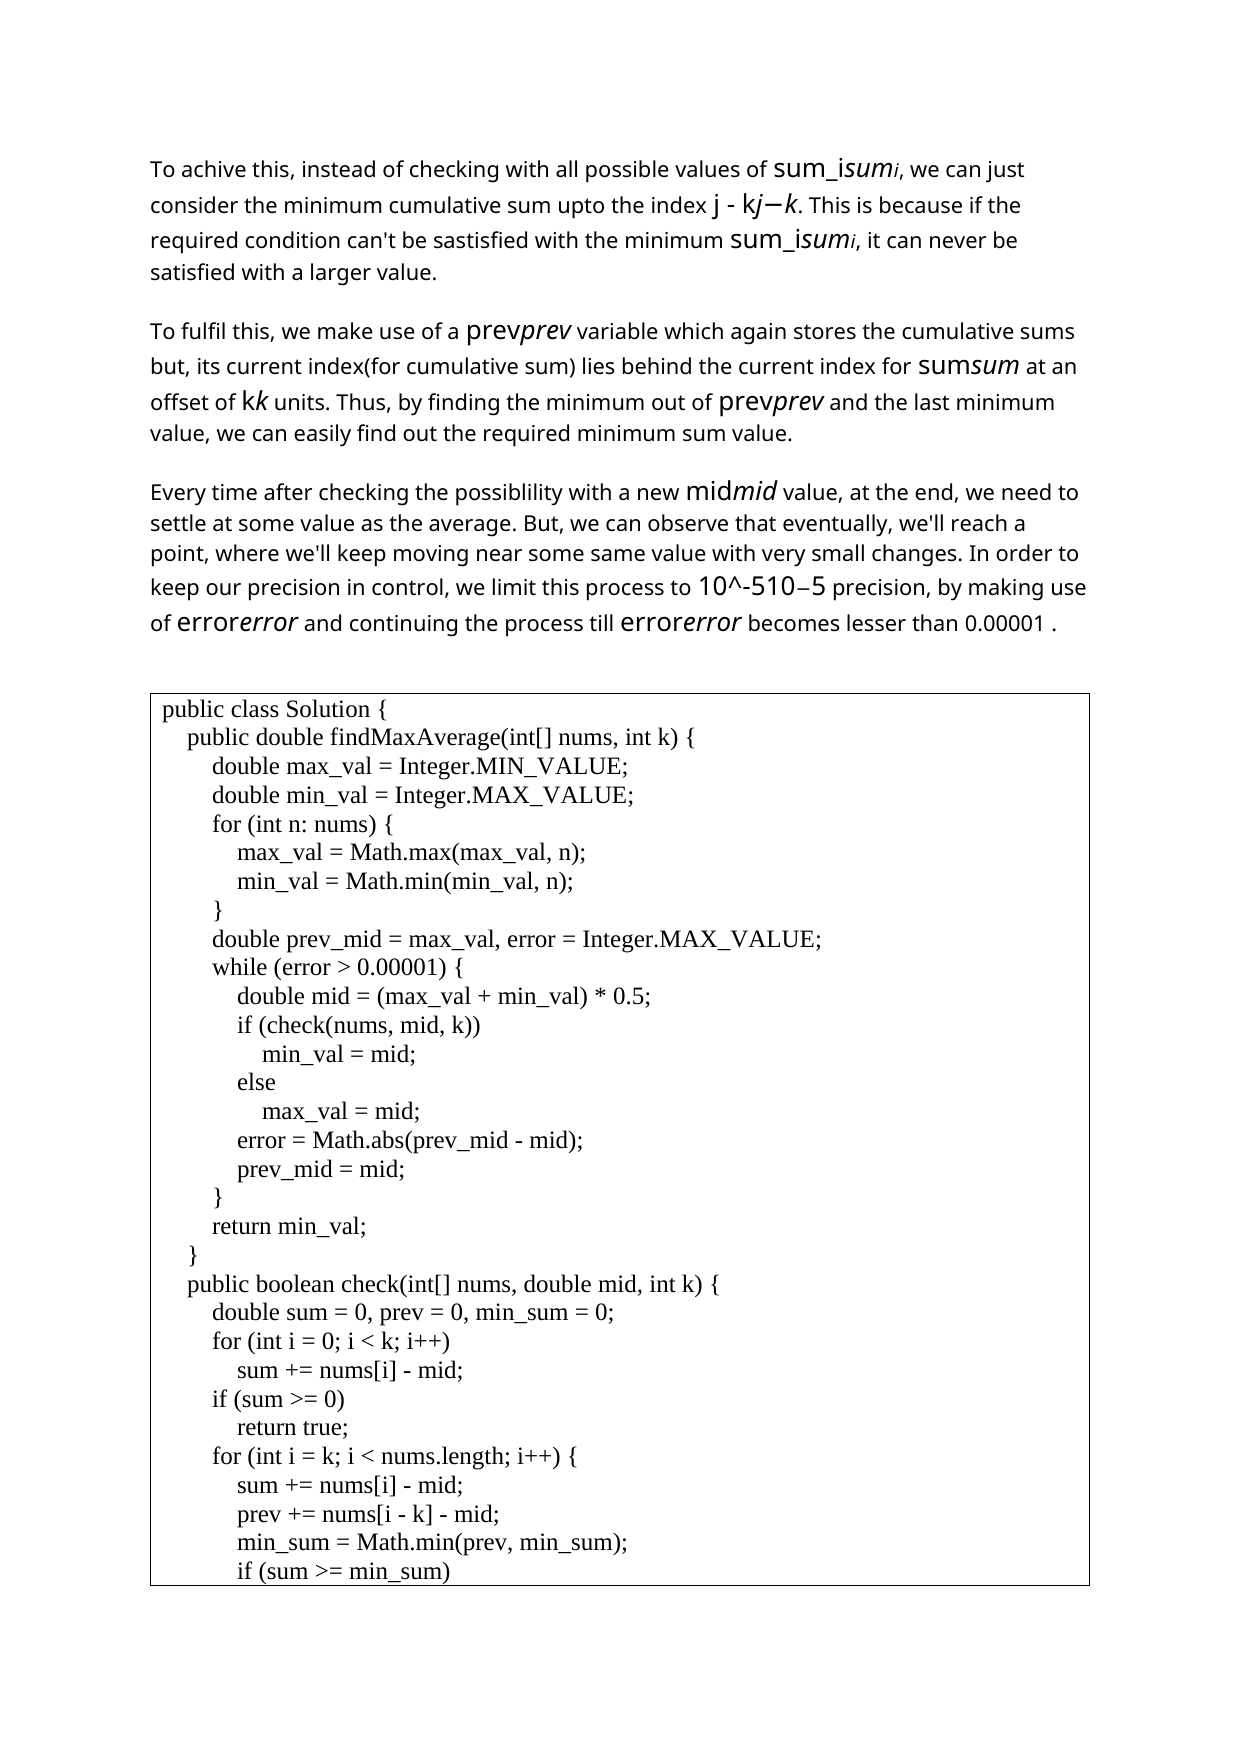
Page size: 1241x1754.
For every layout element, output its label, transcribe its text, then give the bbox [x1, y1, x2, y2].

text To fulfil this, we make use of a prevprev variable which again stores the cumulative sums but, its current index(for cumulative sum) lies behind the current index for sumsum at an offset of kk units. Thus, by finding the minimum out of prevprev and the last minimum value, we can easily find out the required minimum sum value. [150, 311, 1090, 448]
text Every time after checking the possiblility with a new midmid value, at the end, we need to settle at some value as the average. But, we can observe that eventually, we'll reach a point, where we'll keep moving near some same value with very small changes. In order to keep our precision in control, we limit this process to 10^-510−5 precision, by making use of errorerror and continuing the process till errorerror becomes lesser than 0.00001 . [150, 473, 1090, 639]
text To achive this, instead of checking with all possible values of sum_isumi​, we can just consider the minimum cumulative sum upto the index j - kj−k. This is because if the required condition can't be sastisfied with the minimum sum_isumi​, it can never be satisfied with a larger value. [150, 150, 1090, 286]
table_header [151, 694, 1089, 1585]
